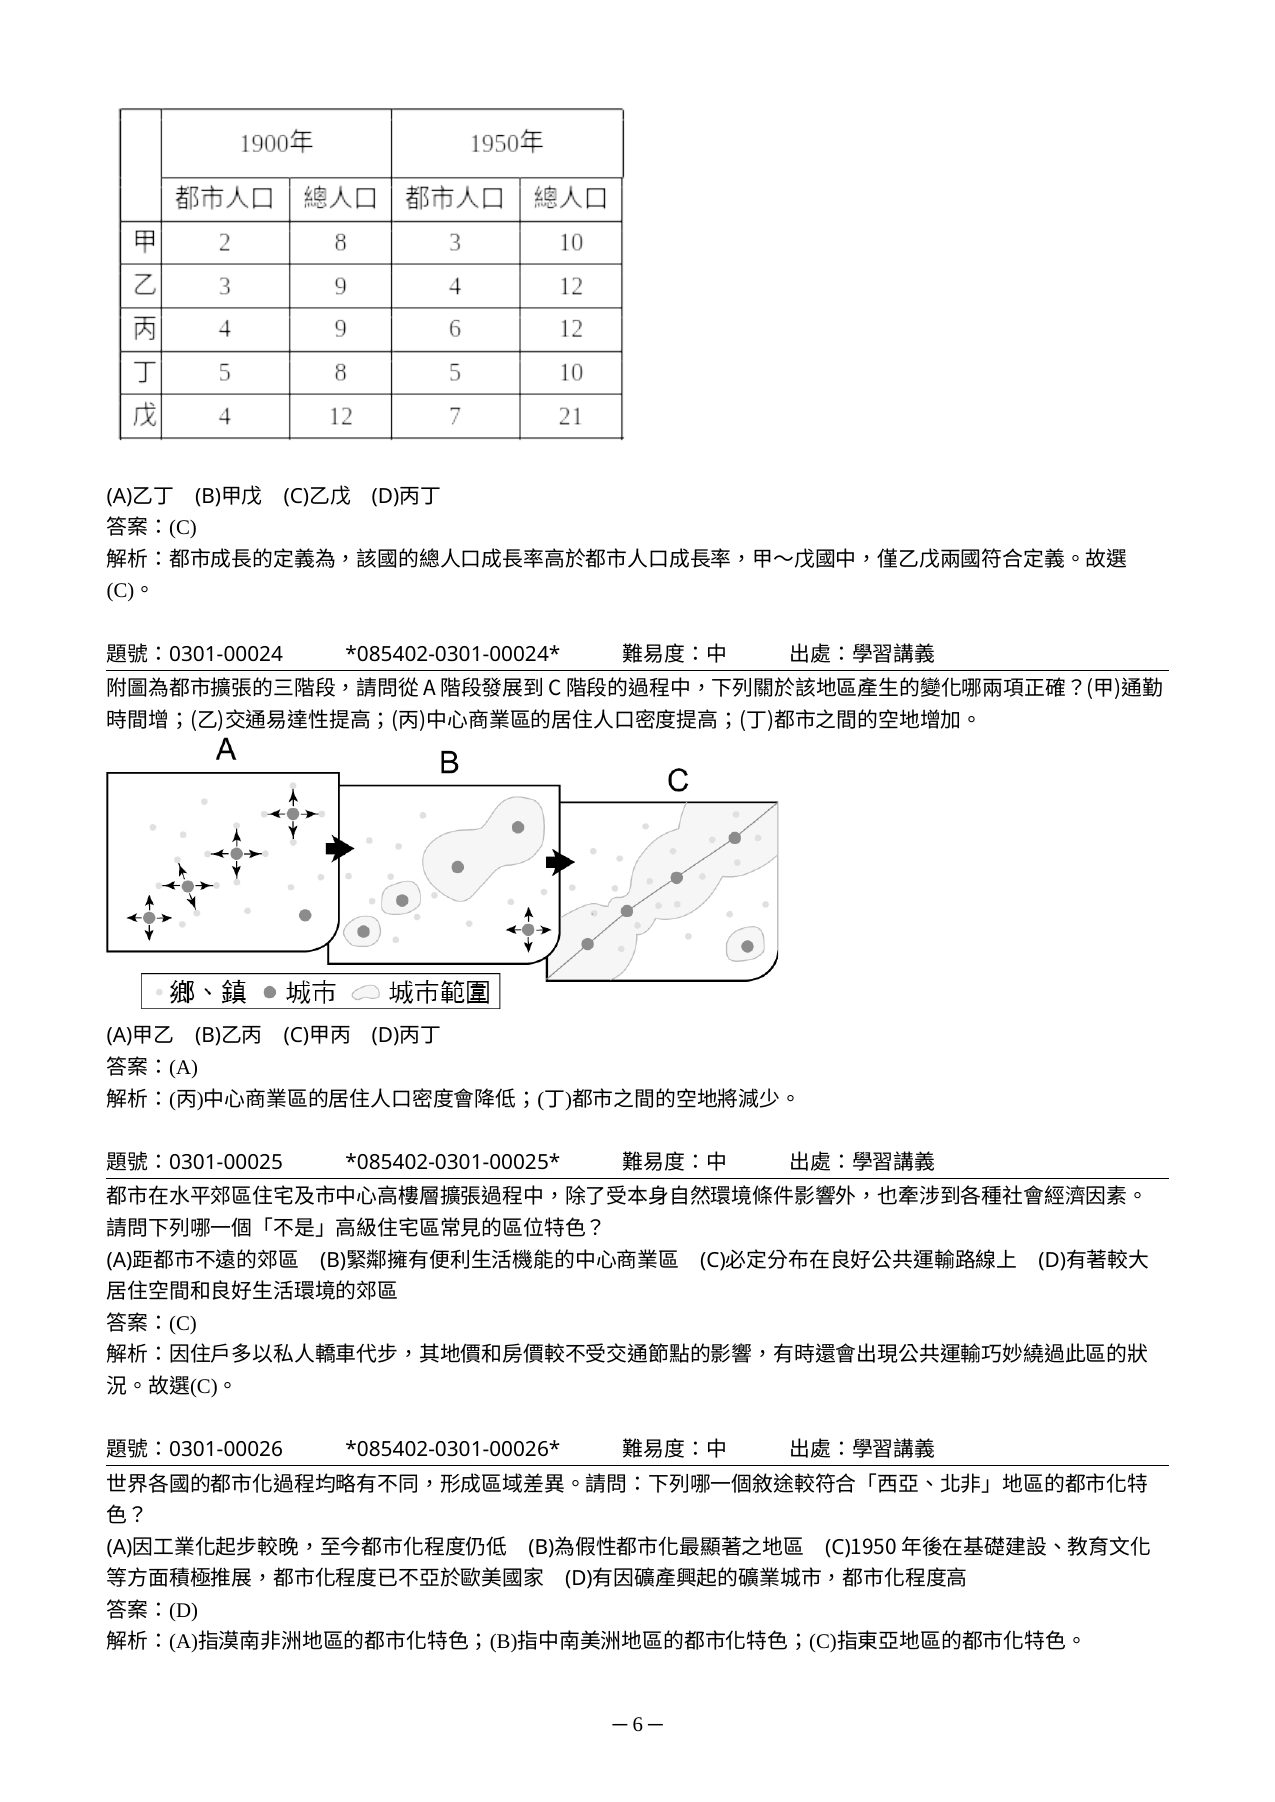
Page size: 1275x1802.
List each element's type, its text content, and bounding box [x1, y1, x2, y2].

text 世界各國的都市化過程均略有不同，形成區域差異。請問：下列哪一個敘途較符合「西亞、北非」地區的都市化特色？ (A)因工業化起步較晚，至今都市化程度仍低 (B)為假性都市化最顯著之地區 (C)1950年後在基礎建設、教育文化等方面積極推展，都市化程度已不亞於歐美國家 (D)有因礦產興起的礦業城市，都市化程度高 [106, 1466, 1169, 1592]
text 答案：(C) [106, 1305, 1169, 1337]
text 題號：0301-00025 *085402-0301-00025* 難易度：中 出處：學習講義 [106, 1144, 1169, 1178]
text 答案：(C) [106, 510, 1169, 542]
text 解析：因住戶多以私人轎車代步，其地價和房價較不受交通節點的影響，有時還會出現公共運輸巧妙繞過此區的狀況。故選(C)。 [106, 1337, 1169, 1400]
text 都市在水平郊區住宅及市中心高樓層擴張過程中，除了受本身自然環境條件影響外，也牽涉到各種社會經濟因素。請問下列哪一個「不是」高級住宅區常見的區位特色？ (A)距都市不遠的郊區 (B)緊鄰擁有便利生活機能的中心商業區 (C)必定分布在良好公共運輸路線上 (D)有著較大居住空間和良好生活環境的郊區 [106, 1179, 1169, 1305]
picture [106, 734, 779, 1009]
text 答案：(D) [106, 1592, 1169, 1624]
text 答案：(A) [106, 1050, 1169, 1081]
text 題號：0301-00024 *085402-0301-00024* 難易度：中 出處：學習講義 [106, 636, 1169, 670]
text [106, 100, 1169, 510]
text 解析：都市成長的定義為，該國的總人口成長率高於都市人口成長率，甲～戊國中，僅乙戊兩國符合定義。故選(C)。 [106, 542, 1169, 605]
text 解析：(丙)中心商業區的居住人口密度會降低；(丁)都市之間的空地將減少。 [106, 1081, 1169, 1113]
text 解析：(A)指漠南非洲地區的都市化特色；(B)指中南美洲地區的都市化特色；(C)指東亞地區的都市化特色。 [106, 1624, 1169, 1656]
text 題號：0301-00026 *085402-0301-00026* 難易度：中 出處：學習講義 [106, 1432, 1169, 1465]
